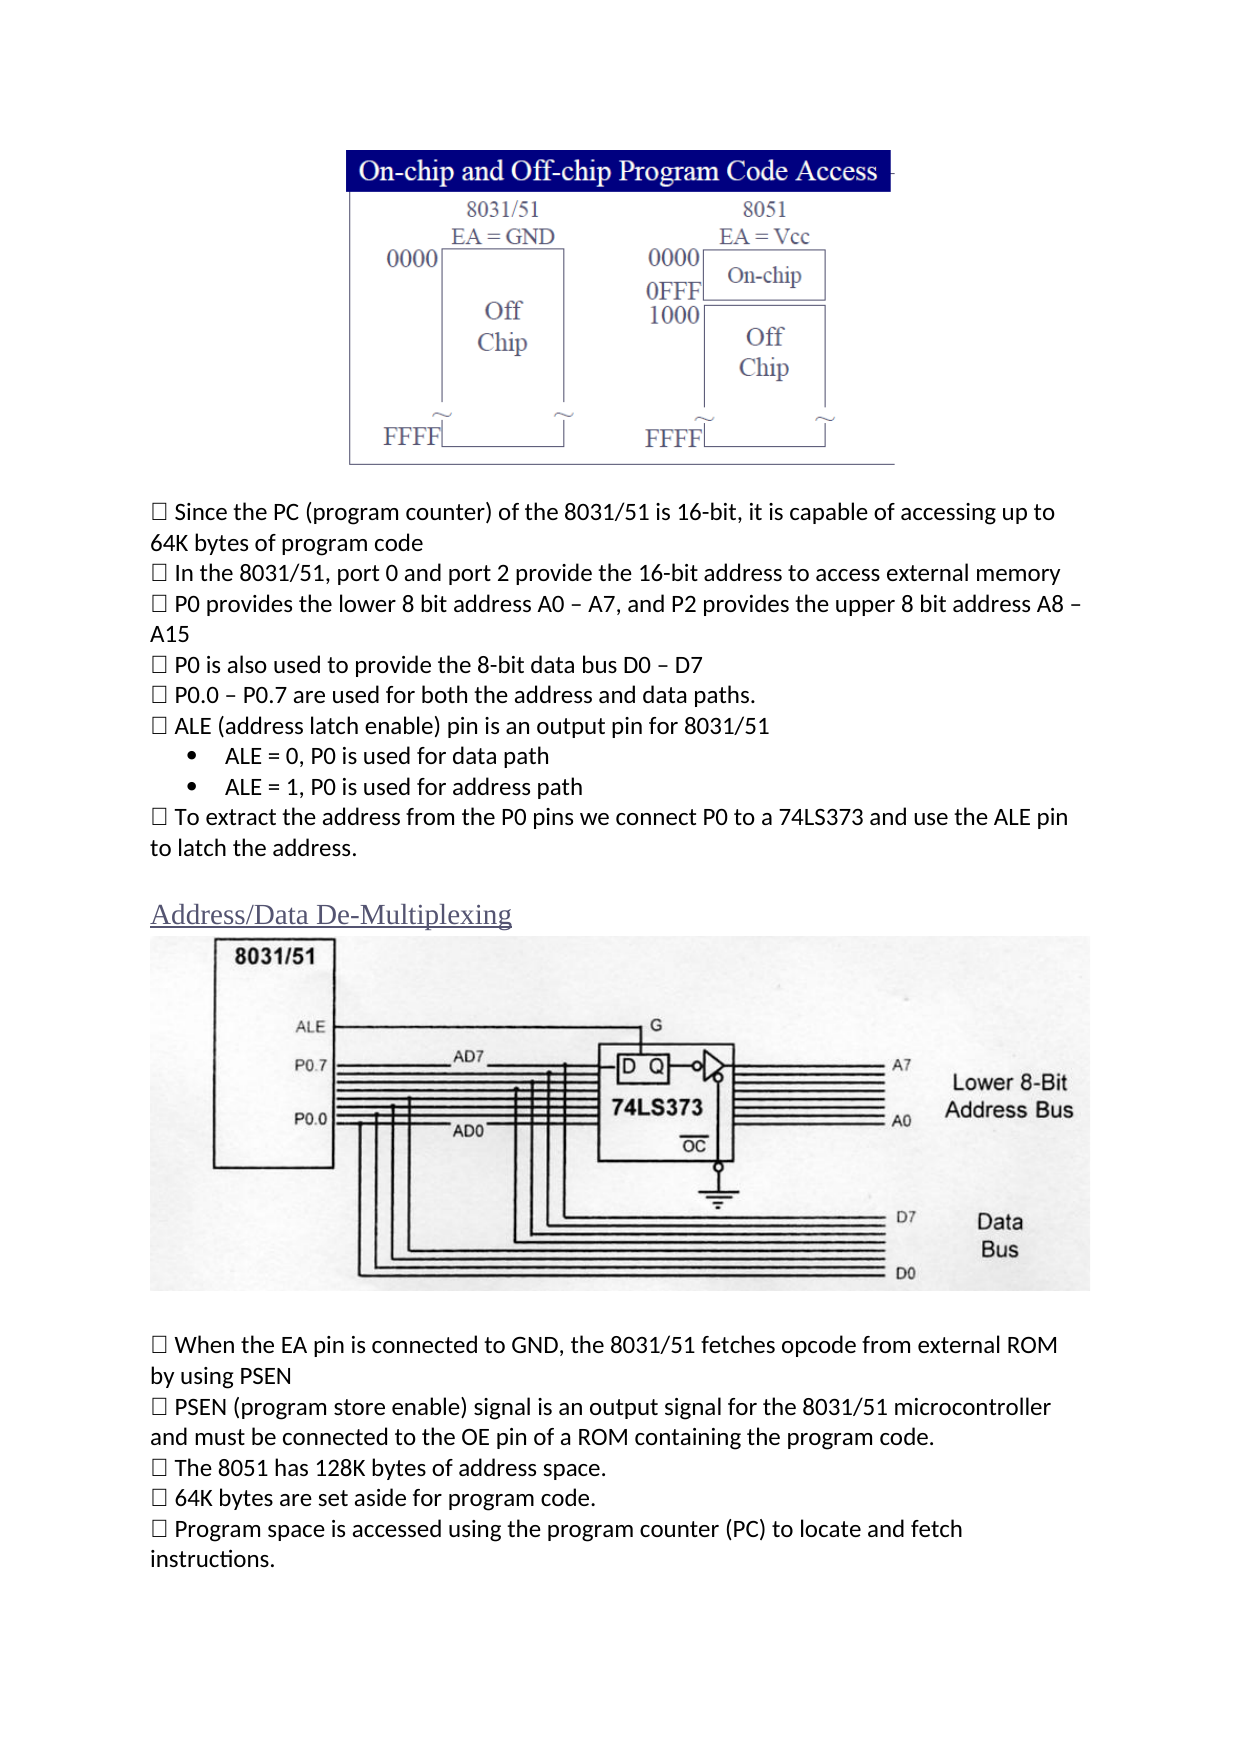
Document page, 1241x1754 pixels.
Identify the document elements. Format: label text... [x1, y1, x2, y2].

text 􀂃 P0 provides the lower 8 bit address A0 – A7, and P2 provides the upper 8 bit address A8 – A15 [150, 588, 1090, 649]
text 􀂉 The 8051 has 128K bytes of address space. [150, 1452, 1090, 1482]
text 􀂾 64K bytes are set aside for program code. [150, 1482, 1090, 1513]
text 􀂉 To extract the address from the P0 pins we connect P0 to a 74LS373 and use the ALE pin to latch the address. [150, 801, 1090, 862]
text by using PSEN [150, 1360, 1090, 1391]
text 􀂉 ALE (address latch enable) pin is an output pin for 8031/51 [150, 710, 1090, 740]
text 􀂉 PSEN (program store enable) signal is an output signal for the 8031/51 microcontroller and must be connected to the OE pin of a ROM containing the program code. [150, 1391, 1090, 1452]
text 􀂾 In the 8031/51, port 0 and port 2 provide the 16-bit address to access external memory [150, 557, 1090, 588]
text 􀂃 P0 is also used to provide the 8-bit data bus D0 – D7 [150, 649, 1090, 679]
list ALE = 1, P0 is used for address path [187, 771, 1090, 801]
list ALE = 0, P0 is used for data path [187, 740, 1090, 771]
text 􀂉 Since the PC (program counter) of the 8031/51 is 16-bit, it is capable of accessing up to 64K bytes of program code [150, 496, 1090, 557]
text 􀂾 P0.0 – P0.7 are used for both the address and data paths. [150, 679, 1090, 710]
text Address/Data De-Multiplexing [150, 897, 1090, 931]
text 􀂾 When the EA pin is connected to GND, the 8031/51 fetches opcode from external ROM [150, 1330, 1090, 1360]
text 􀂃 Program space is accessed using the program counter (PC) to locate and fetch instructions. [150, 1513, 1090, 1574]
